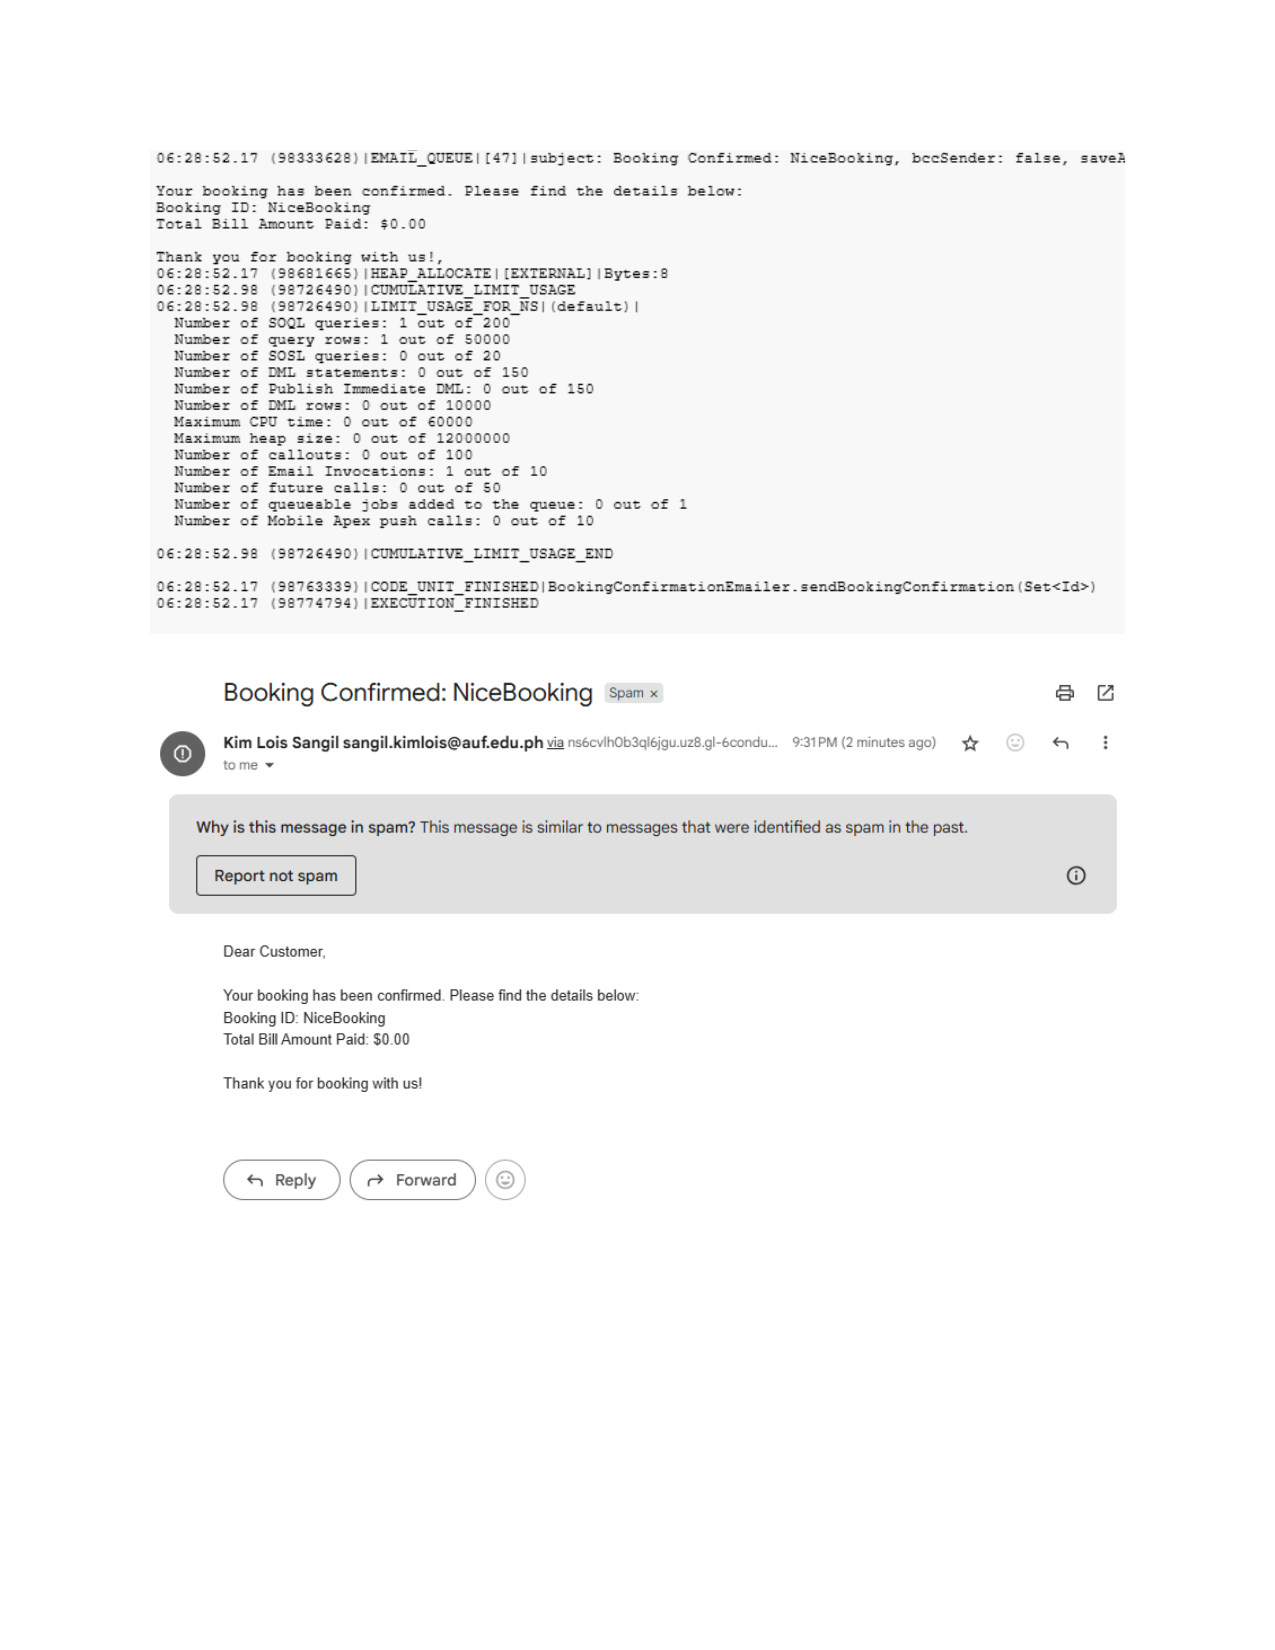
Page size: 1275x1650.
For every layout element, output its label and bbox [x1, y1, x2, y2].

picture [150, 150, 1125, 634]
picture [150, 658, 1125, 1225]
